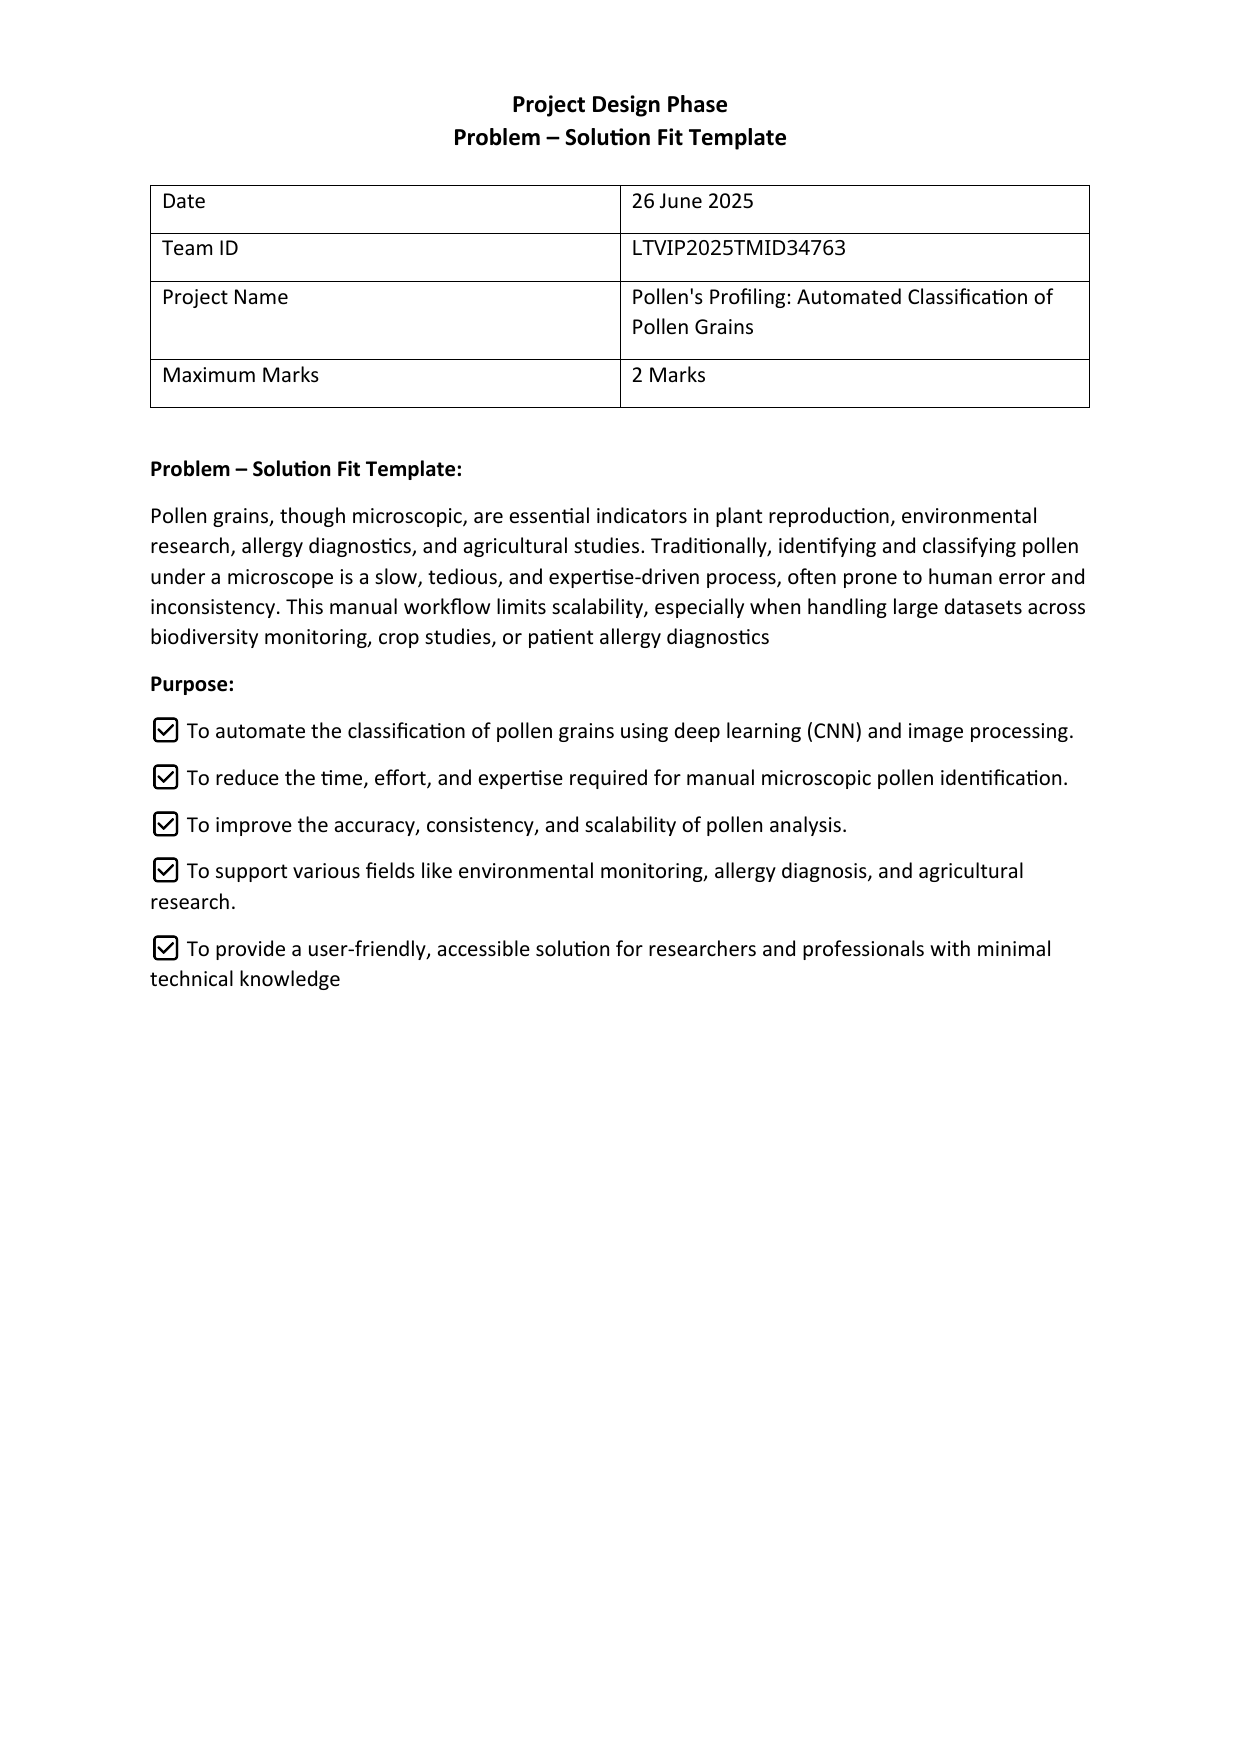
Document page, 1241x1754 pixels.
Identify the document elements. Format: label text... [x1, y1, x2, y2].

table_cell Maximum Marks [151, 360, 620, 407]
text Problem – Solution Fit Template [150, 122, 1090, 152]
text Problem – Solution Fit Template: [150, 454, 1090, 482]
table_cell Team ID [151, 234, 620, 281]
table_cell Project Name [151, 282, 620, 359]
text Purpose: [150, 669, 1090, 697]
text ✅ To automate the classification of pollen grains using deep learning (CNN) and image processing. [150, 716, 1090, 744]
table_header Date [151, 186, 620, 232]
text Project Design Phase [150, 89, 1090, 119]
table_cell 2 Marks [621, 360, 1089, 407]
table_header 26 June 2025 [621, 186, 1089, 232]
text ✅ To provide a user-friendly, accessible solution for researchers and professionals with minimal technical knowledge [150, 934, 1090, 992]
text ✅ To support various fields like environmental monitoring, allergy diagnosis, and agricultural research. [150, 857, 1090, 915]
table_cell LTVIP2025TMID34763 [621, 234, 1089, 281]
text ✅ To reduce the time, effort, and expertise required for manual microscopic pollen identification. [150, 763, 1090, 791]
text ✅ To improve the accuracy, consistency, and scalability of pollen analysis. [150, 810, 1090, 838]
table_cell Pollen's Profiling: Automated Classification of Pollen Grains [621, 282, 1089, 359]
text Pollen grains, though microscopic, are essential indicators in plant reproduction, environmental research, allergy diagnostics, and agricultural studies. Traditionally, identifying and classifying pollen under a microscope is a slow, tedious, and expertise-driven process, often prone to human error and inconsistency. This manual workflow limits scalability, especially when handling large datasets across biodiversity monitoring, crop studies, or patient allergy diagnostics [150, 501, 1090, 650]
